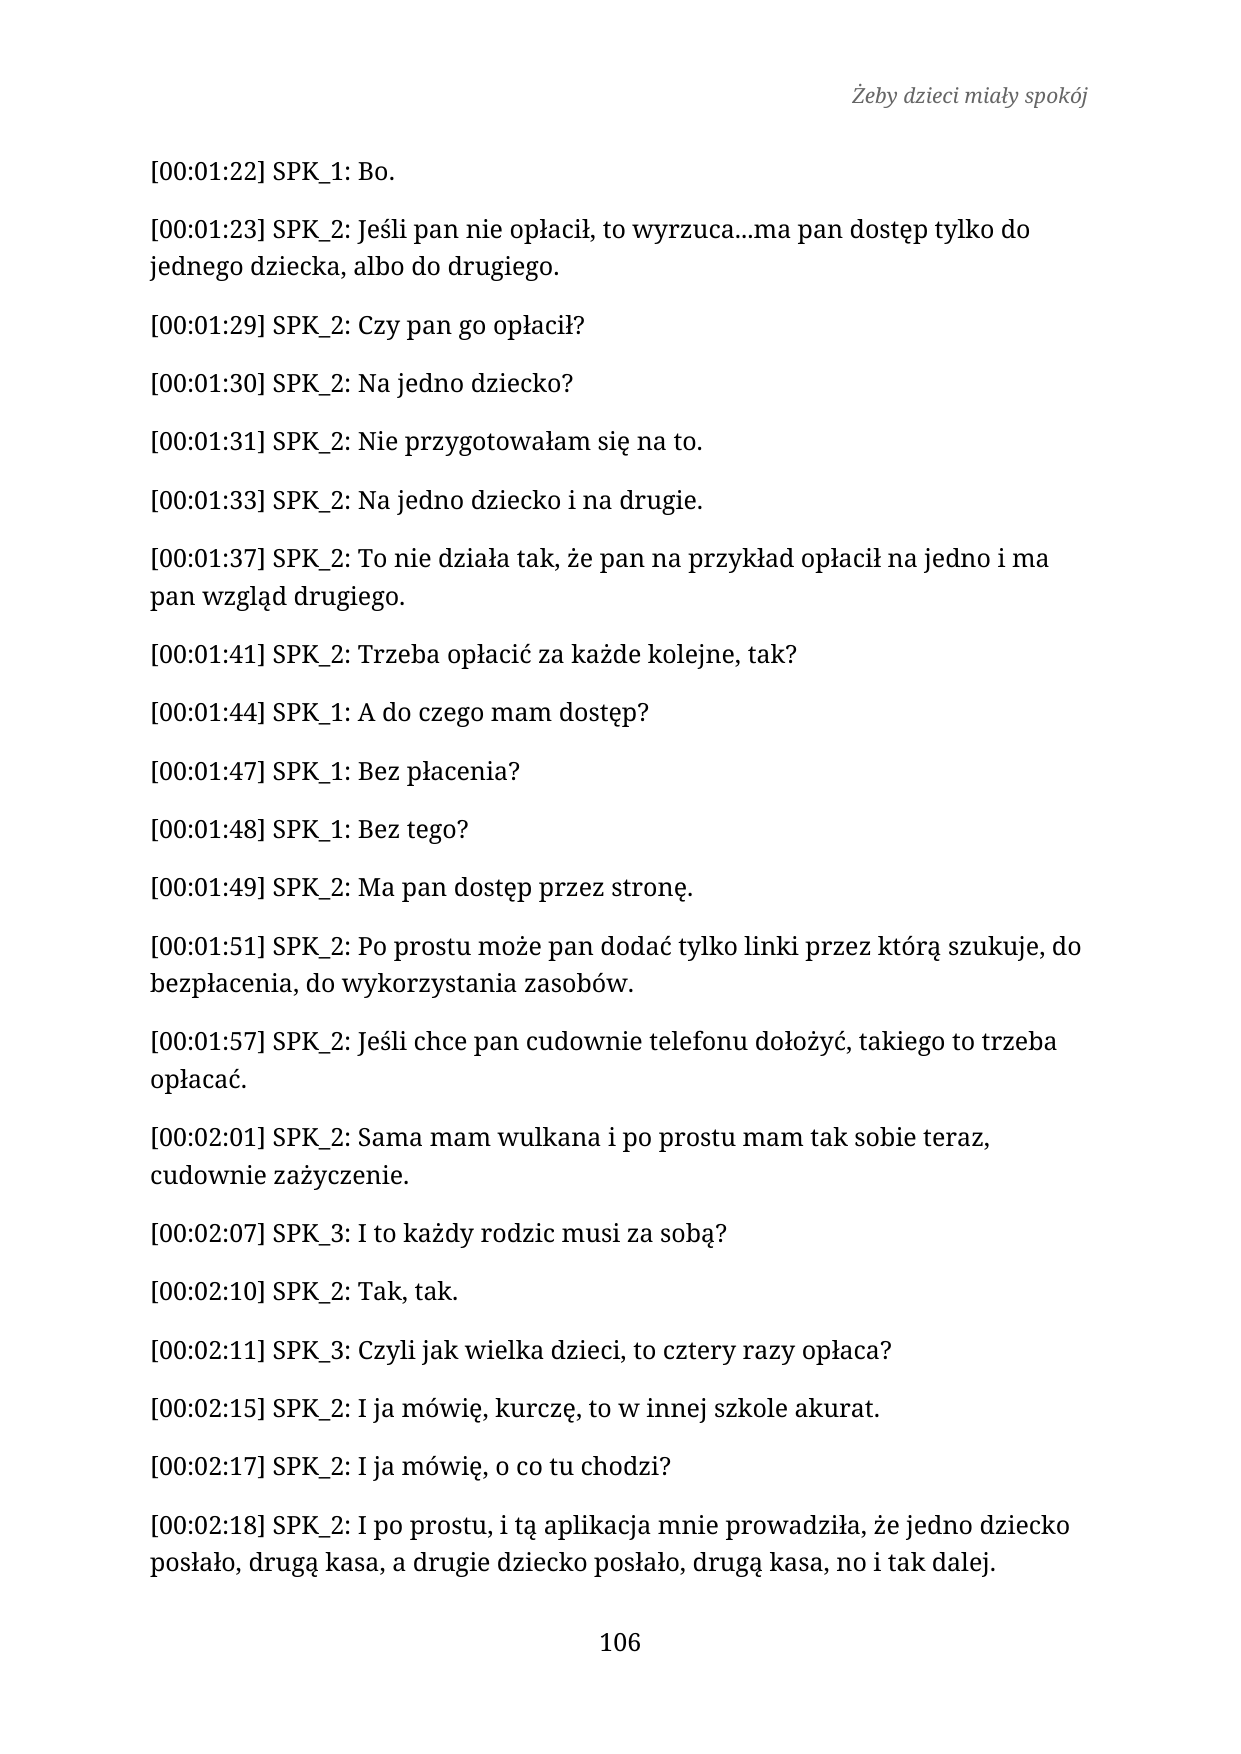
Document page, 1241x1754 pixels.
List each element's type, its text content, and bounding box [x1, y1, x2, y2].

text [00:01:44] SPK_1: A do czego mam dostęp? [150, 692, 1090, 729]
text [00:02:11] SPK_3: Czyli jak wielka dzieci, to cztery razy opłaca? [150, 1329, 1090, 1367]
text [00:01:22] SPK_1: Bo. [150, 150, 1090, 187]
text [00:02:07] SPK_3: I to każdy rodzic musi za sobą? [150, 1212, 1090, 1250]
text [00:02:10] SPK_2: Tak, tak. [150, 1271, 1090, 1308]
text [00:01:29] SPK_2: Czy pan go opłacił? [150, 304, 1090, 342]
text [00:01:31] SPK_2: Nie przygotowałam się na to. [150, 421, 1090, 458]
text [00:01:47] SPK_1: Bez płacenia? [150, 750, 1090, 787]
text [00:01:41] SPK_2: Trzeba opłacić za każde kolejne, tak? [150, 633, 1090, 671]
text [00:01:57] SPK_2: Jeśli chce pan cudownie telefonu dołożyć, takiego to trzeba opłacać. [150, 1021, 1090, 1096]
text [00:01:51] SPK_2: Po prostu może pan dodać tylko linki przez którą szukuje, do bezpłacenia, do wykorzystania zasobów. [150, 925, 1090, 1000]
text [00:02:01] SPK_2: Sama mam wulkana i po prostu mam tak sobie teraz, cudownie zażyczenie. [150, 1117, 1090, 1192]
text [00:01:23] SPK_2: Jeśli pan nie opłacił, to wyrzuca...ma pan dostęp tylko do jednego dziecka, albo do drugiego. [150, 208, 1090, 283]
text [00:02:17] SPK_2: I ja mówię, o co tu chodzi? [150, 1446, 1090, 1483]
text [00:01:30] SPK_2: Na jedno dziecko? [150, 362, 1090, 400]
text [00:01:49] SPK_2: Ma pan dostęp przez stronę. [150, 867, 1090, 904]
text [00:02:18] SPK_2: I po prostu, i tą aplikacja mnie prowadziła, że jedno dziecko posłało, drugą kasa, a drugie dziecko posłało, drugą kasa, no i tak dalej. [150, 1504, 1090, 1579]
text [00:01:37] SPK_2: To nie działa tak, że pan na przykład opłacił na jedno i ma pan wzgląd drugiego. [150, 537, 1090, 612]
text [00:02:15] SPK_2: I ja mówię, kurczę, to w innej szkole akurat. [150, 1387, 1090, 1425]
text [00:01:48] SPK_1: Bez tego? [150, 808, 1090, 846]
text [00:01:33] SPK_2: Na jedno dziecko i na drugie. [150, 479, 1090, 517]
